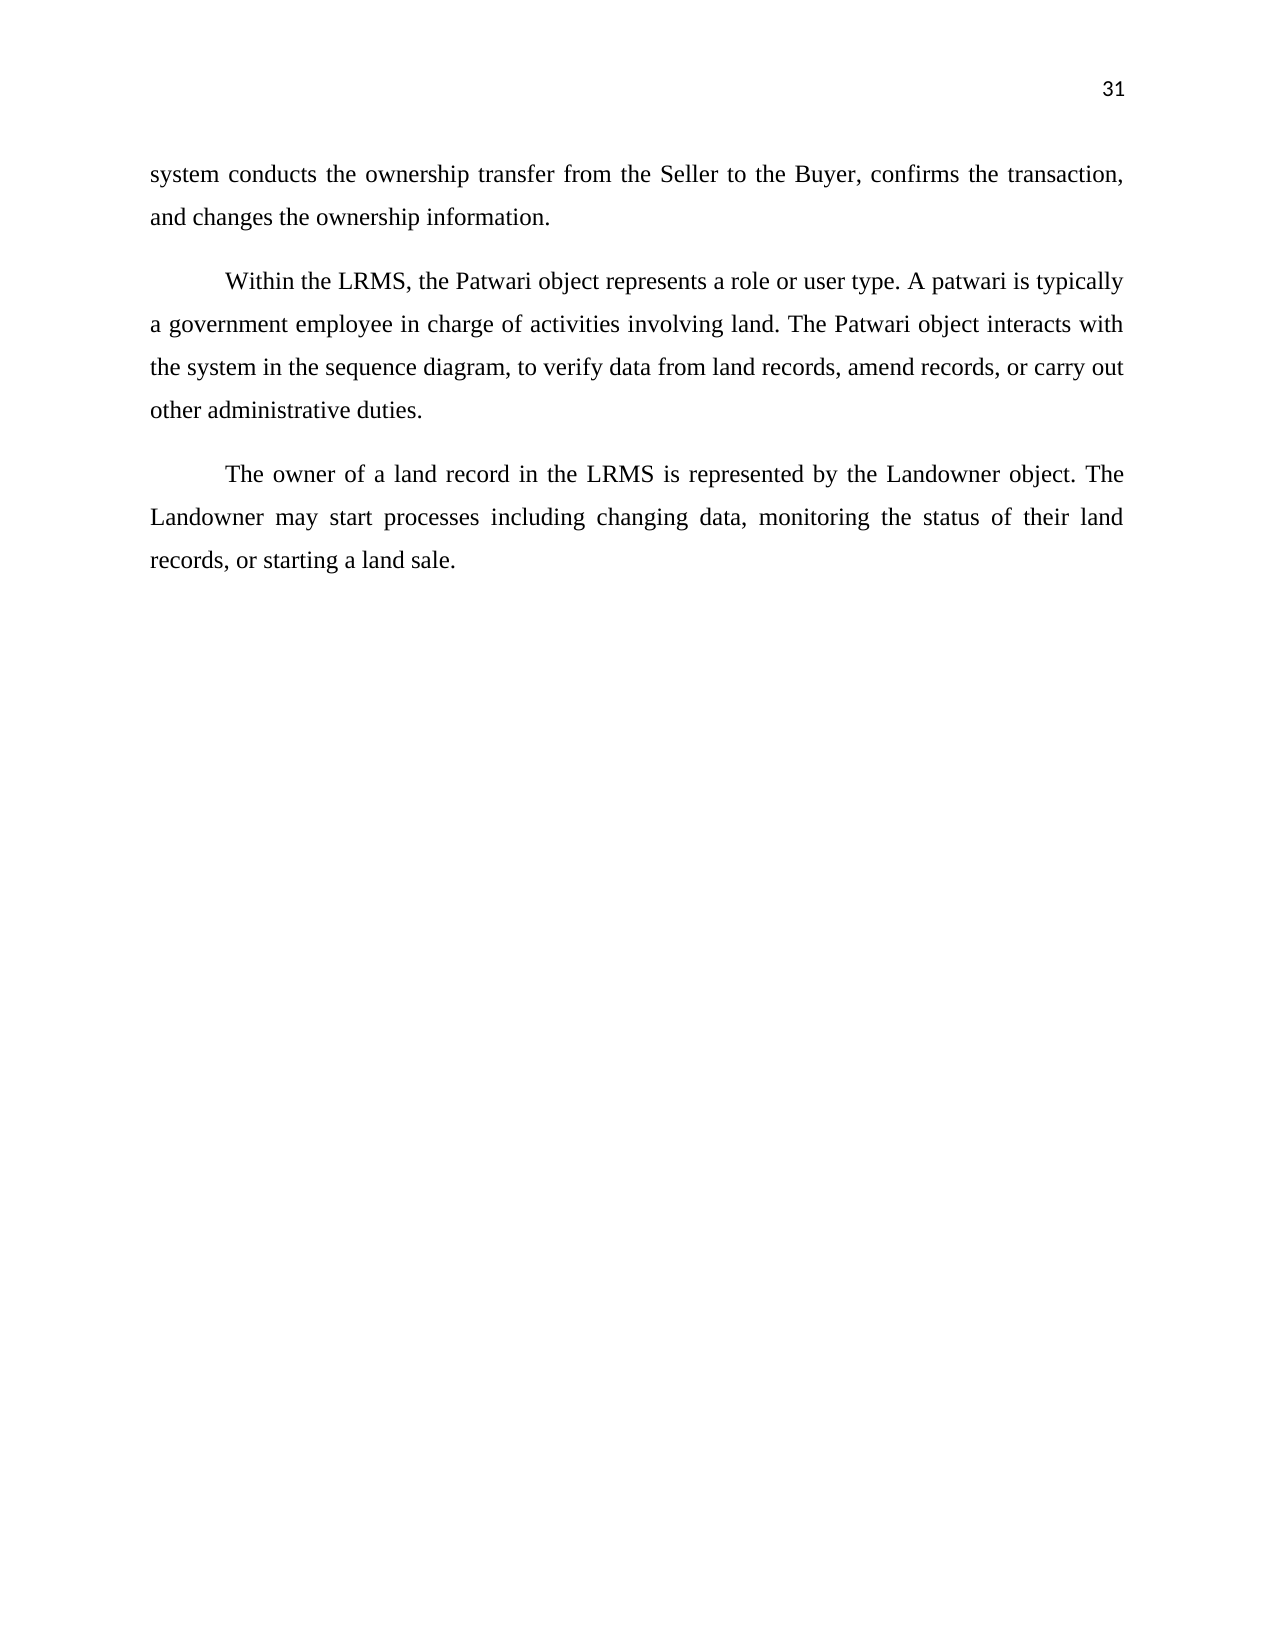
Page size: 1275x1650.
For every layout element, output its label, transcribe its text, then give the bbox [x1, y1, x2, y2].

text Within the LRMS, the Patwari object represents a role or user type. A patwari is typically a government employee in charge of activities involving land. The Patwari object interacts with the system in the sequence diagram, to verify data from land records, amend records, or carry out other administrative duties. [150, 266, 1125, 424]
text The owner of a land record in the LRMS is represented by the Landowner object. The Landowner may start processes including changing data, monitoring the status of their land records, or starting a land sale. [150, 459, 1125, 574]
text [150, 159, 1125, 231]
